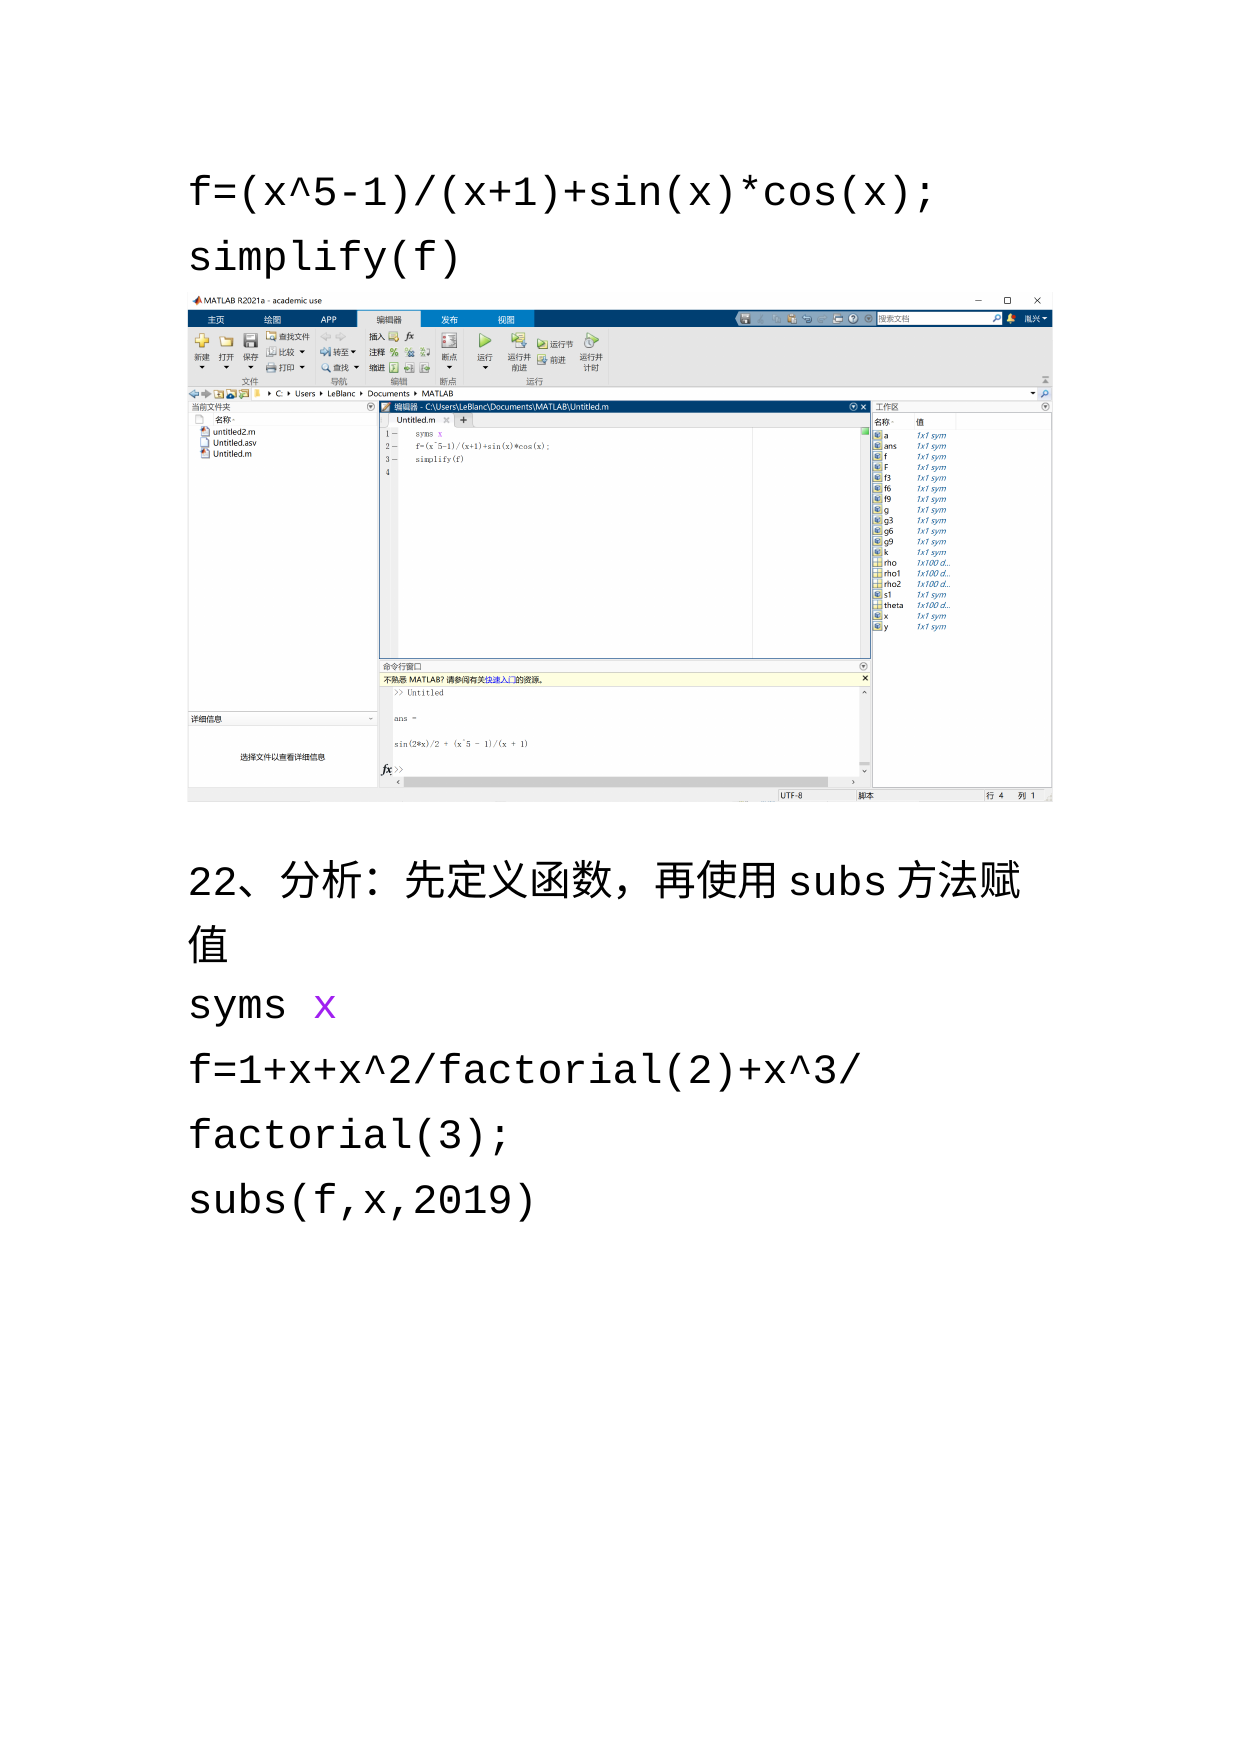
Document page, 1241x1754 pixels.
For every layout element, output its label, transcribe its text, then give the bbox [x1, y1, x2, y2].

text simplify(f) [187, 227, 1053, 292]
picture [187, 292, 1053, 802]
text f=(x^5-1)/(x+1)+sin(x)*cos(x); [187, 162, 1053, 227]
text f=1+x+x^2/factorial(2)+x^3/factorial(3); [187, 1039, 1053, 1169]
text syms x [187, 974, 1053, 1039]
text subs(f,x,2019) [187, 1169, 1053, 1234]
text 22、分析：先定义函数，再使用subs方法赋值 [187, 844, 1053, 974]
